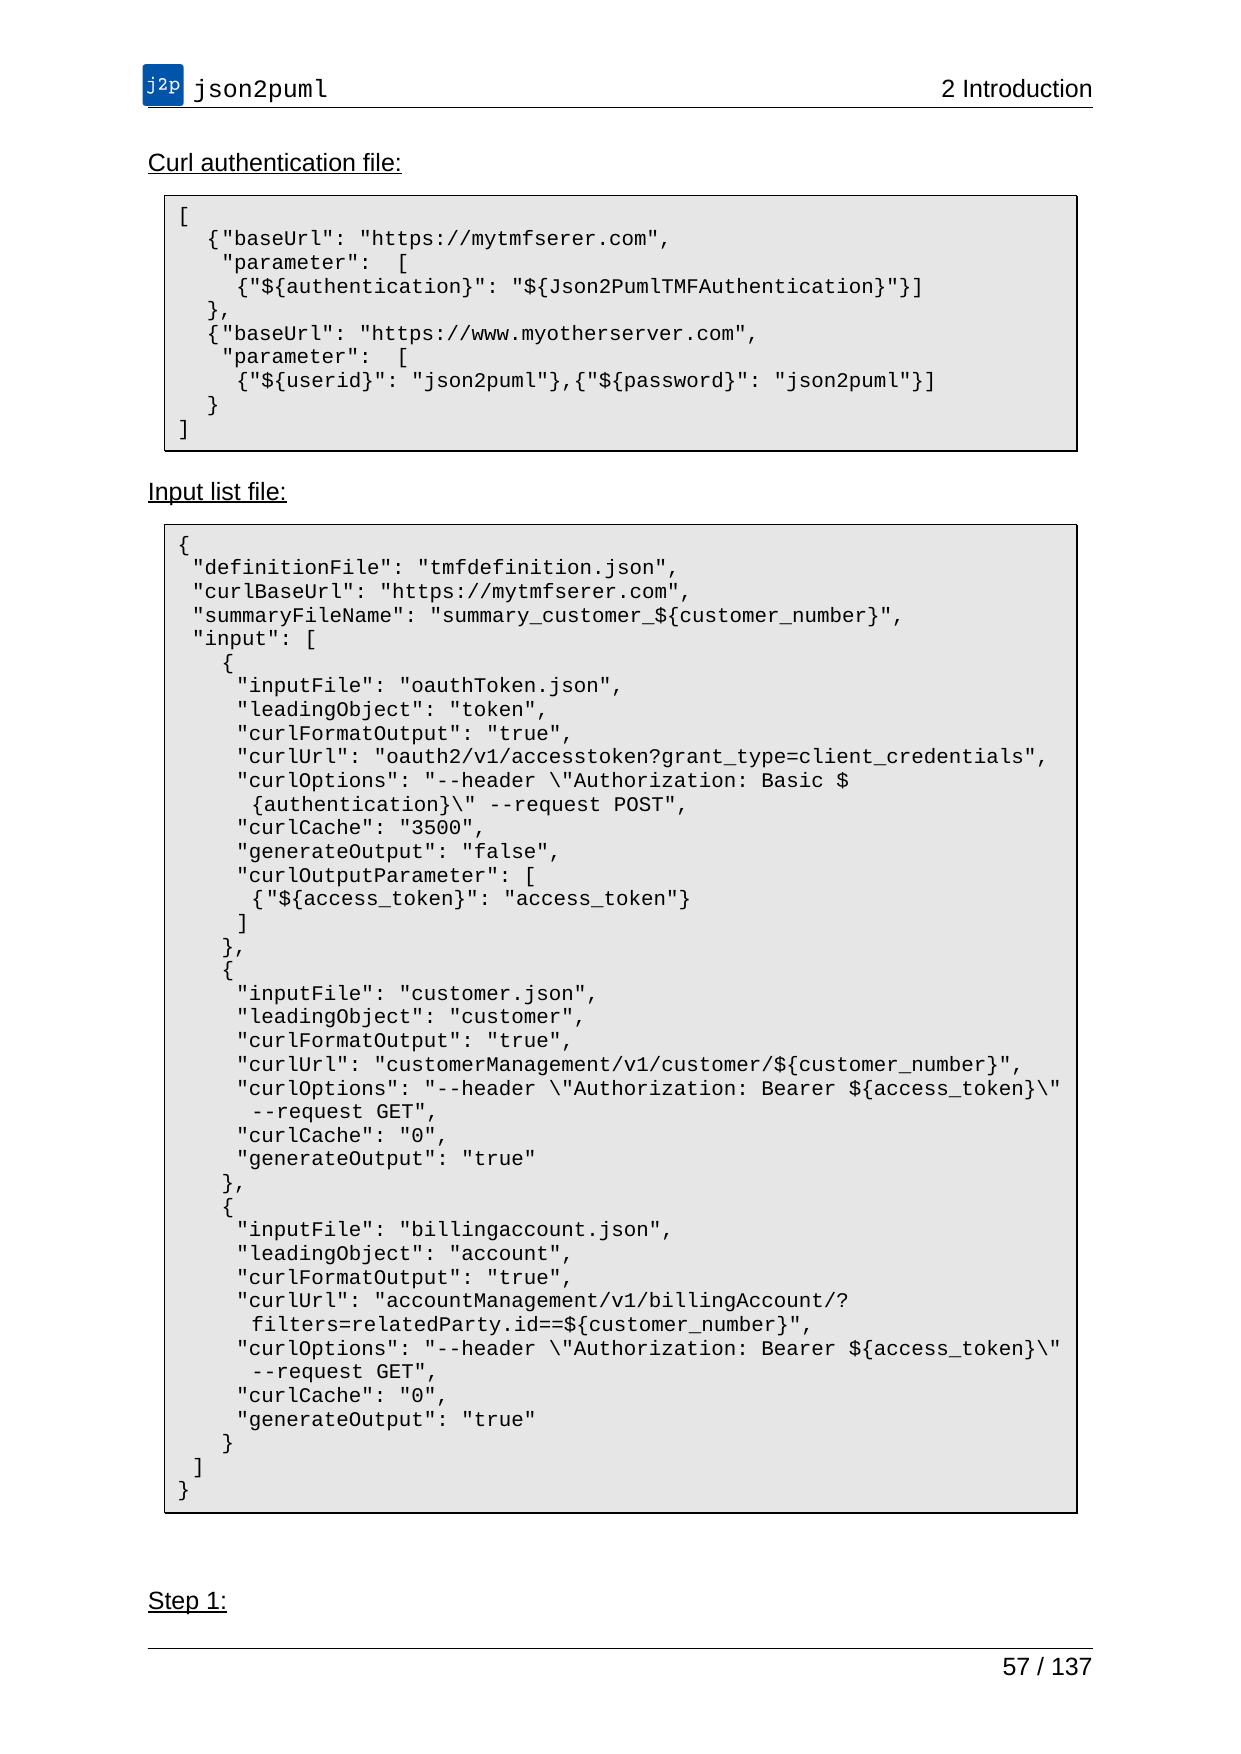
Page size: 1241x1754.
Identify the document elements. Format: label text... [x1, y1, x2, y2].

text "leadingObject": "customer", [165, 997, 1076, 1021]
text "generateOutput": "false", [165, 832, 1076, 855]
text { [165, 642, 1076, 666]
text }, [165, 290, 1076, 313]
text ] [165, 408, 1076, 450]
text { [165, 950, 1076, 973]
text "curlUrl": "customerManagement/v1/customer/${customer_number}", [165, 1044, 1076, 1068]
text Curl authentication file: [148, 148, 1093, 176]
text "curlCache": "3500", [165, 808, 1076, 832]
text "curlFormatOutput": "true", [165, 1021, 1076, 1044]
text "generateOutput": "true" [165, 1139, 1076, 1163]
text [ [165, 196, 1076, 219]
text { "baseUrl": "https://mytmfserer.com", [165, 219, 1076, 243]
text "parameter": [ [165, 243, 1076, 266]
text "generateOutput": "true" [165, 1399, 1076, 1423]
text "definitionFile": "tmfdefinition.json", [165, 548, 1076, 572]
text {"${userid}": "json2puml"},{"${password}": "json2puml"}] [165, 361, 1076, 384]
text } [165, 384, 1076, 408]
text "curlUrl": "accountManagement/v1/billingAccount/?filters=relatedParty.id==${customer_number}", [165, 1281, 1076, 1328]
text "curlUrl": "oauth2/v1/accesstoken?grant_type=client_credentials", [165, 737, 1076, 761]
text "inputFile": "billingaccount.json", [165, 1210, 1076, 1234]
text { [165, 1186, 1076, 1210]
text "curlOptions": "--header \"Authorization: Basic ${authentication}\" --request POST", [165, 761, 1076, 808]
text } [165, 1470, 1076, 1512]
text "inputFile": "customer.json", [165, 973, 1076, 997]
text Input list file: [148, 477, 1093, 505]
text "curlOptions": "--header \"Authorization: Bearer ${access_token}\" --request GET", [165, 1068, 1076, 1115]
text "curlOutputParameter": [ [165, 855, 1076, 879]
text "inputFile": "oauthToken.json", [165, 666, 1076, 690]
text ] [165, 903, 1076, 926]
text "curlFormatOutput": "true", [165, 713, 1076, 737]
text "curlFormatOutput": "true", [165, 1257, 1076, 1281]
text "curlOptions": "--header \"Authorization: Bearer ${access_token}\" --request GET", [165, 1328, 1076, 1376]
text {"${authentication}": "${Json2PumlTMFAuthentication}"}] [165, 266, 1076, 290]
text "input": [ [165, 619, 1076, 642]
text } [165, 1423, 1076, 1446]
text "leadingObject": "token", [165, 690, 1076, 713]
text "leadingObject": "account", [165, 1234, 1076, 1257]
text Step 1: [148, 1586, 1093, 1615]
text "summaryFileName": "summary_customer_${customer_number}", [165, 595, 1076, 619]
text }, [165, 1163, 1076, 1186]
text "curlCache": "0", [165, 1376, 1076, 1399]
text { "baseUrl": "https://www.myotherserver.com", [165, 313, 1076, 337]
text "curlBaseUrl": "https://mytmfserer.com", [165, 572, 1076, 595]
text ] [165, 1446, 1076, 1470]
text }, [165, 926, 1076, 950]
text "parameter": [ [165, 337, 1076, 361]
text "curlCache": "0", [165, 1115, 1076, 1139]
text { [165, 525, 1076, 548]
text { "${access_token}": "access_token"} [165, 879, 1076, 903]
picture [142, 64, 184, 106]
